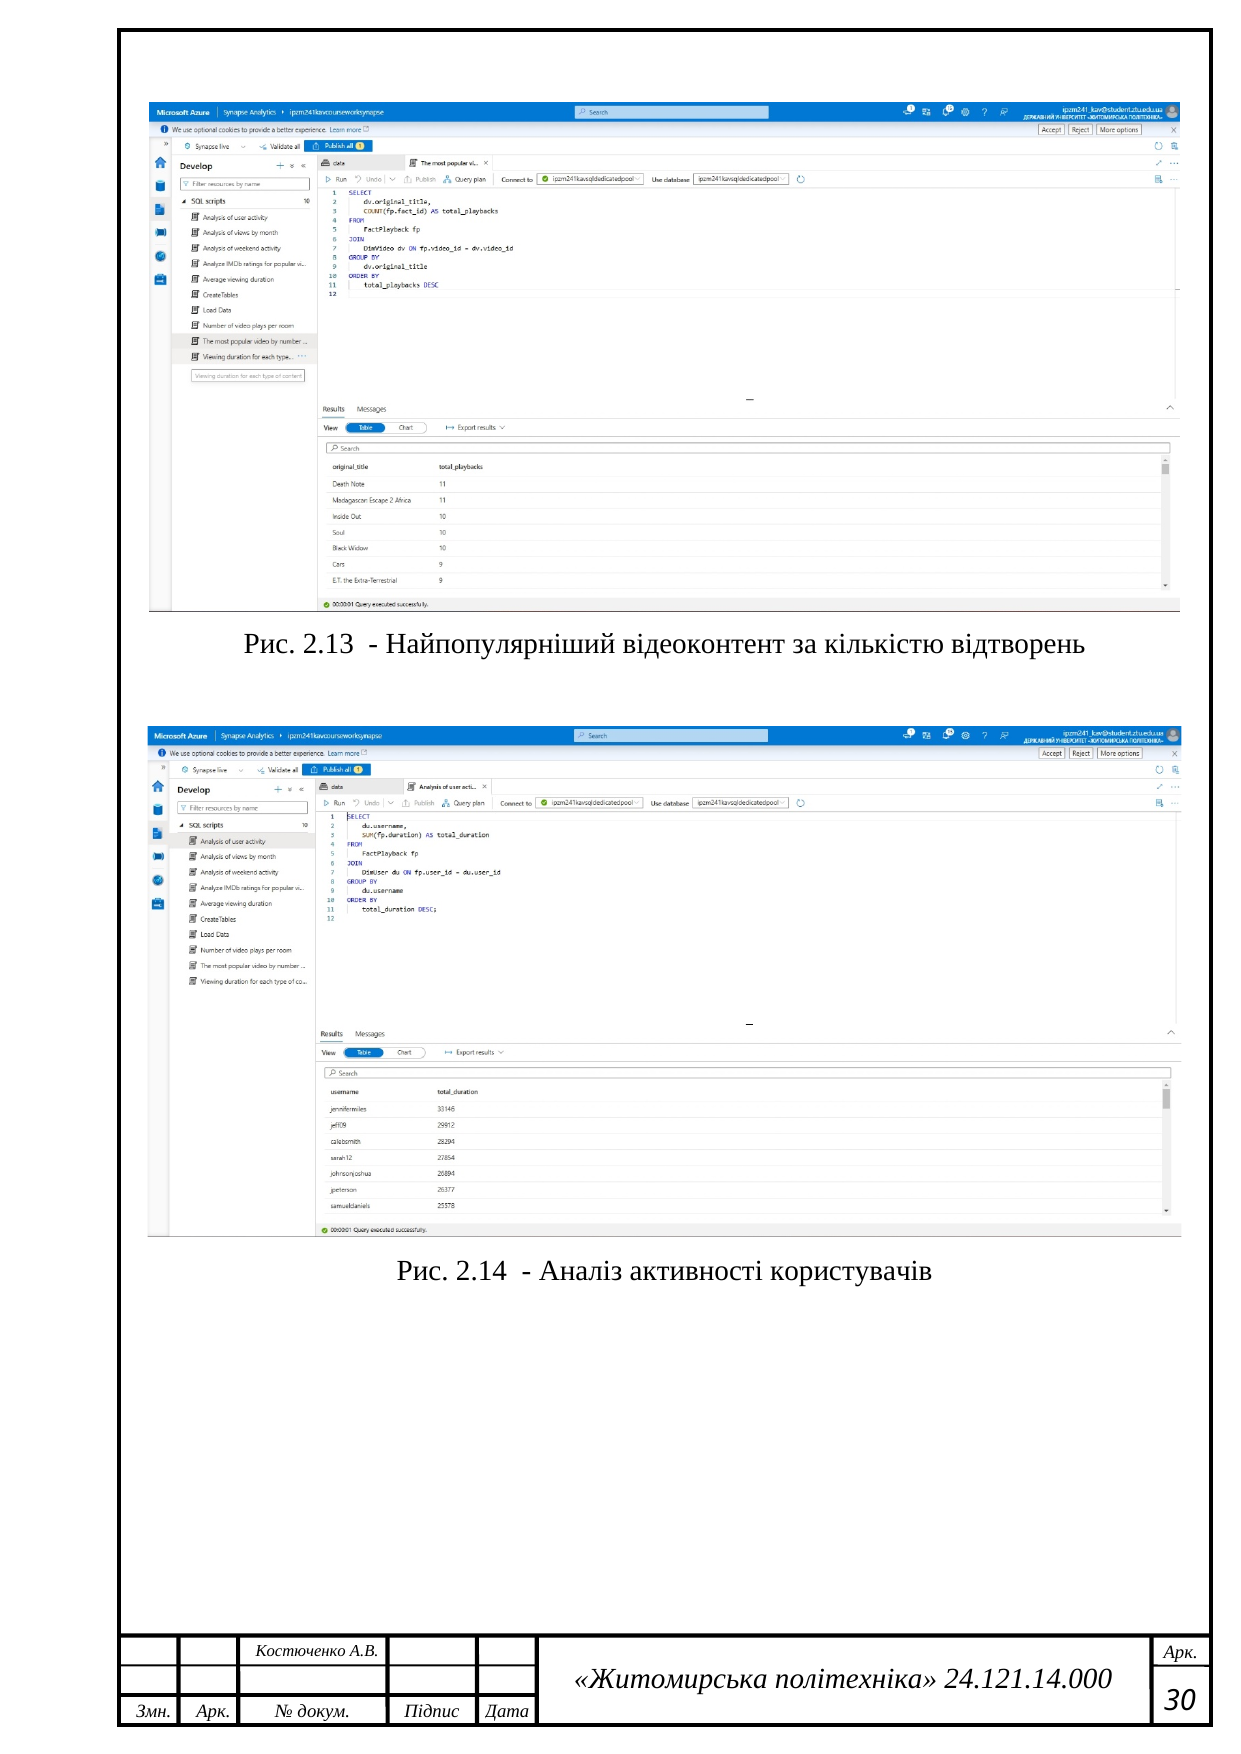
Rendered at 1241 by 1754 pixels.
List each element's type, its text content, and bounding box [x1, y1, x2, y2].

picture [149, 102, 1180, 612]
picture [147, 726, 1182, 1237]
text Рис. 2.13 - Найпопулярніший відеоконтент за кількістю відтворень [148, 626, 1181, 659]
text Рис. 2.14 - Аналіз активності користувачів [148, 1237, 1181, 1287]
